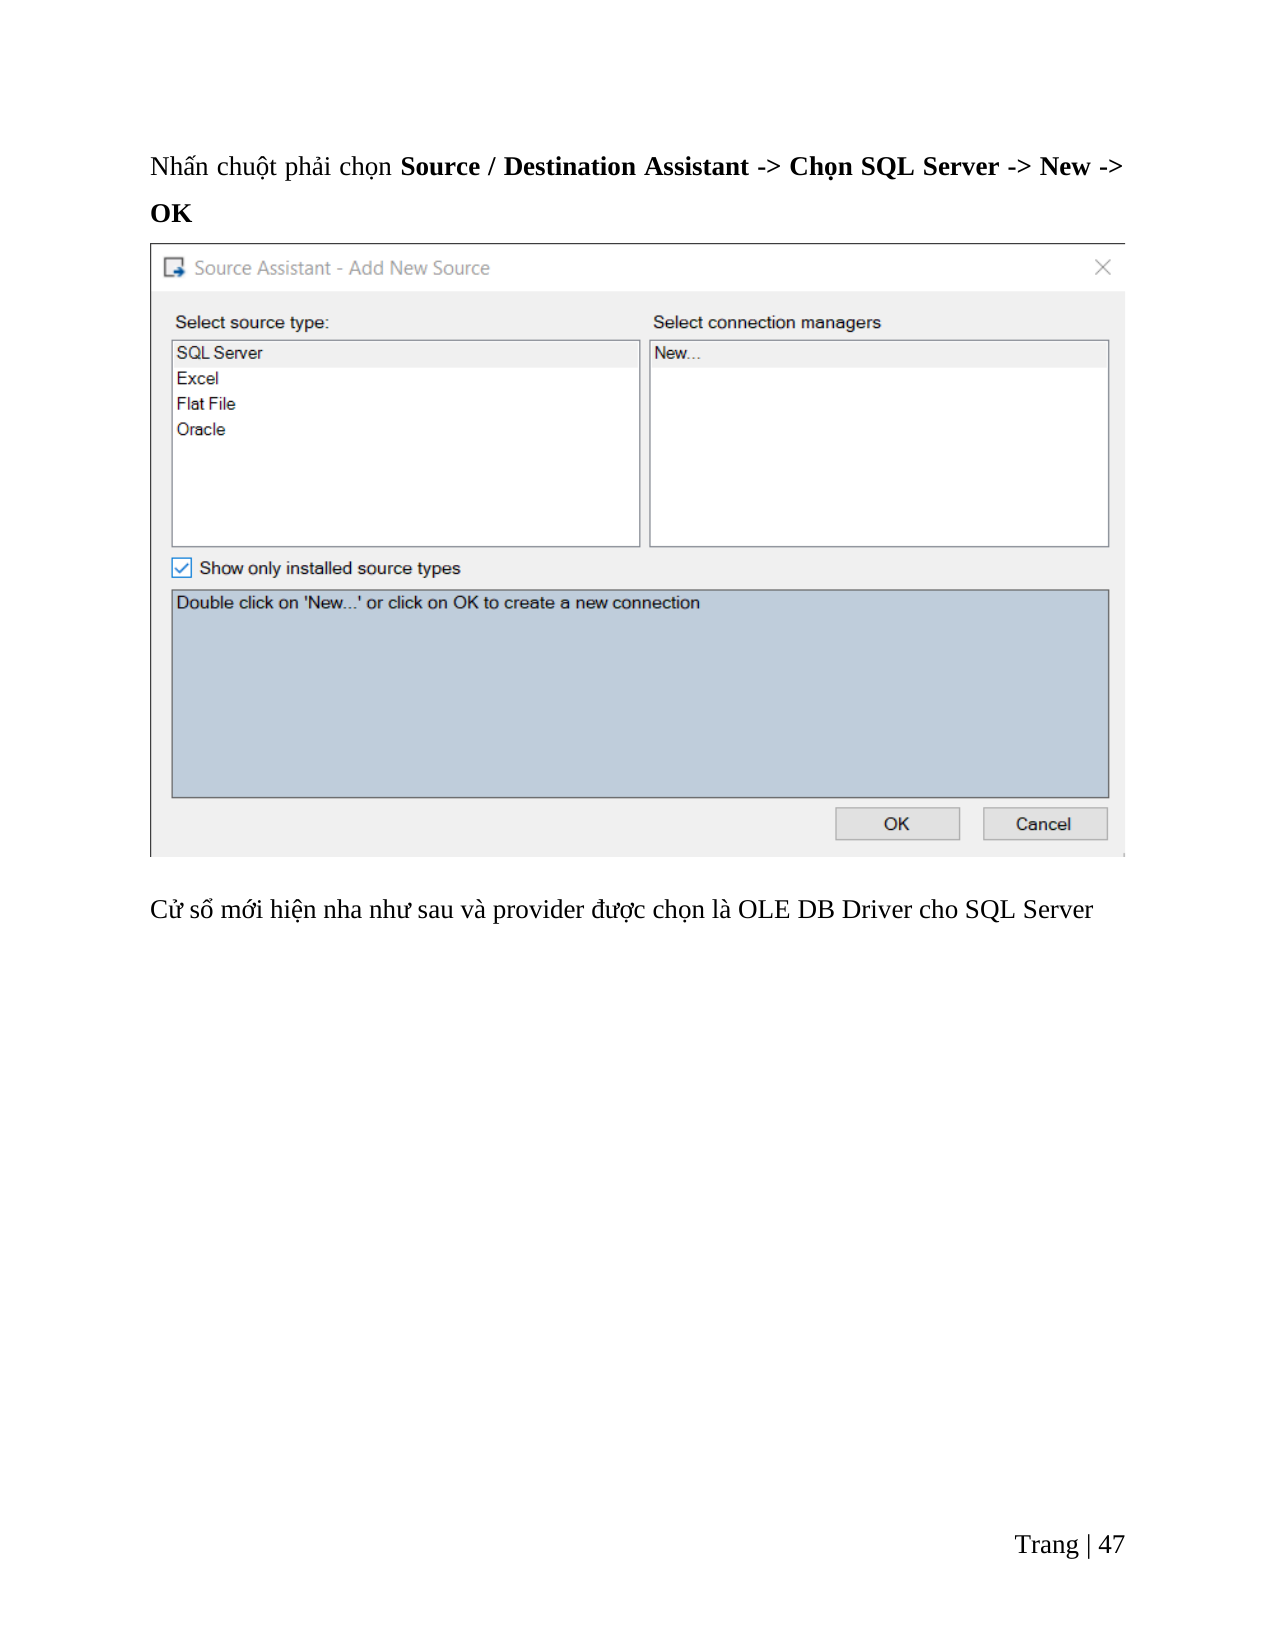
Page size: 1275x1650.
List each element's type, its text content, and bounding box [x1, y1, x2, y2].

text Cử sổ mới hiện nha như sau và provider được chọn là OLE DB Driver cho SQL Server [150, 893, 1125, 924]
picture [150, 243, 1125, 857]
text Nhấn chuột phải chọn Source / Destination Assistant -> Chọn SQL Server -> New -> OK [150, 150, 1125, 243]
